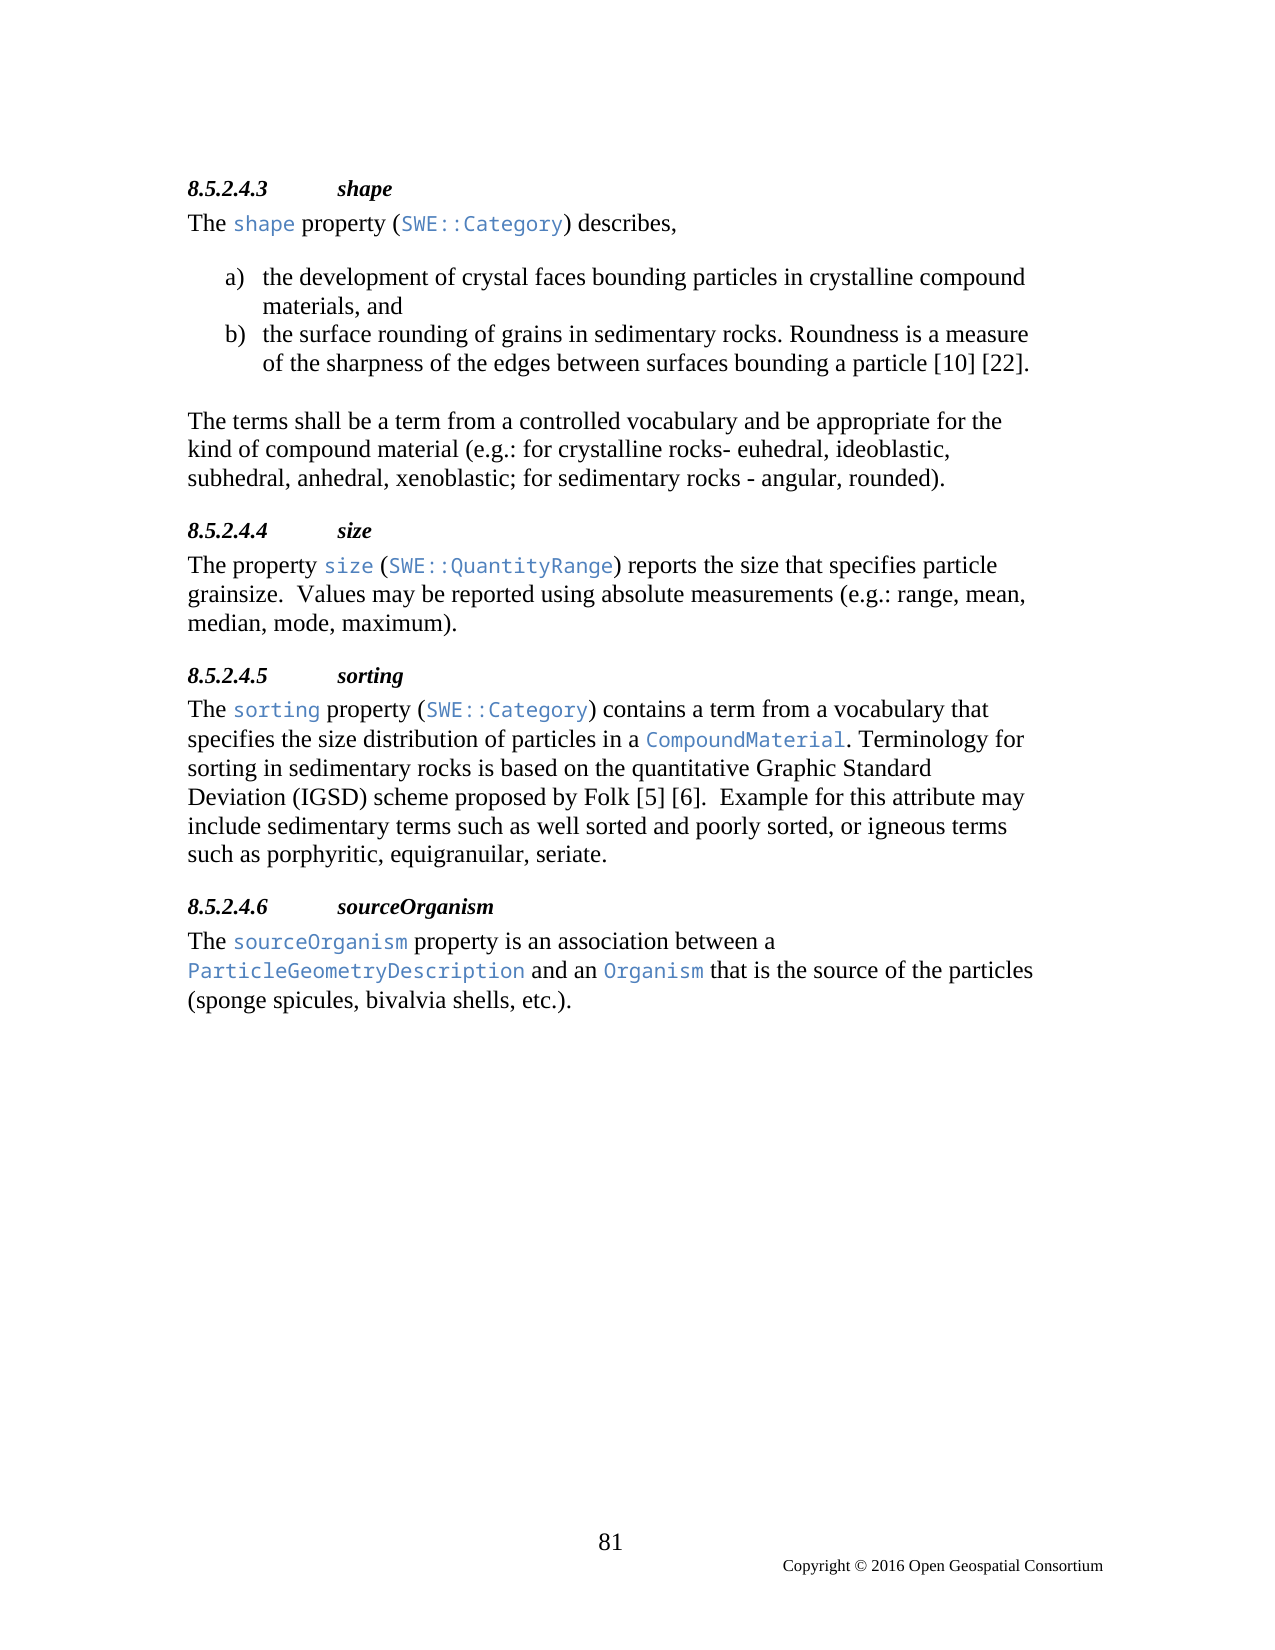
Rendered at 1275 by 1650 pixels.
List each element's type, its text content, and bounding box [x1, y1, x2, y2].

text The sorting property (SWE::Category) contains a term from a vocabulary that specifies the size distribution of particles in a CompoundMaterial. Terminology for sorting in sedimentary rocks is based on the quantitative Graphic Standard Deviation (IGSD) scheme proposed by Folk [5] [6]. Example for this attribute may include sedimentary terms such as well sorted and poorly sorted, or igneous terms such as porphyritic, equigranuilar, seriate. [187, 694, 1034, 868]
subtitle sourceOrganism [187, 893, 1034, 919]
text The property size (SWE::QuantityRange) reports the size that specifies particle grainsize. Values may be reported using absolute measurements (e.g.: range, mean, median, mode, maximum). [187, 550, 1034, 637]
subtitle sorting [187, 662, 1034, 688]
text The sourceOrganism property is an association between a ParticleGeometryDescription and an Organism that is the source of the particles (sponge spicules, bivalvia shells, etc.). [187, 926, 1034, 1013]
text The terms shall be a term from a controlled vocabulary and be appropriate for the kind of compound material (e.g.: for crystalline rocks- euhedral, ideoblastic, subhedral, anhedral, xenoblastic; for sedimentary rocks - angular, rounded). [187, 406, 1034, 492]
subtitle size [187, 517, 1034, 543]
list the surface rounding of grains in sedimentary rocks. Roundness is a measure of the sharpness of the edges between surfaces bounding a particle [10] [22]. [225, 319, 1034, 377]
list the development of crystal faces bounding particles in crystalline compound materials, and [225, 262, 1034, 319]
subtitle shape [187, 175, 1034, 201]
text The shape property (SWE::Category) describes, [187, 208, 1034, 237]
